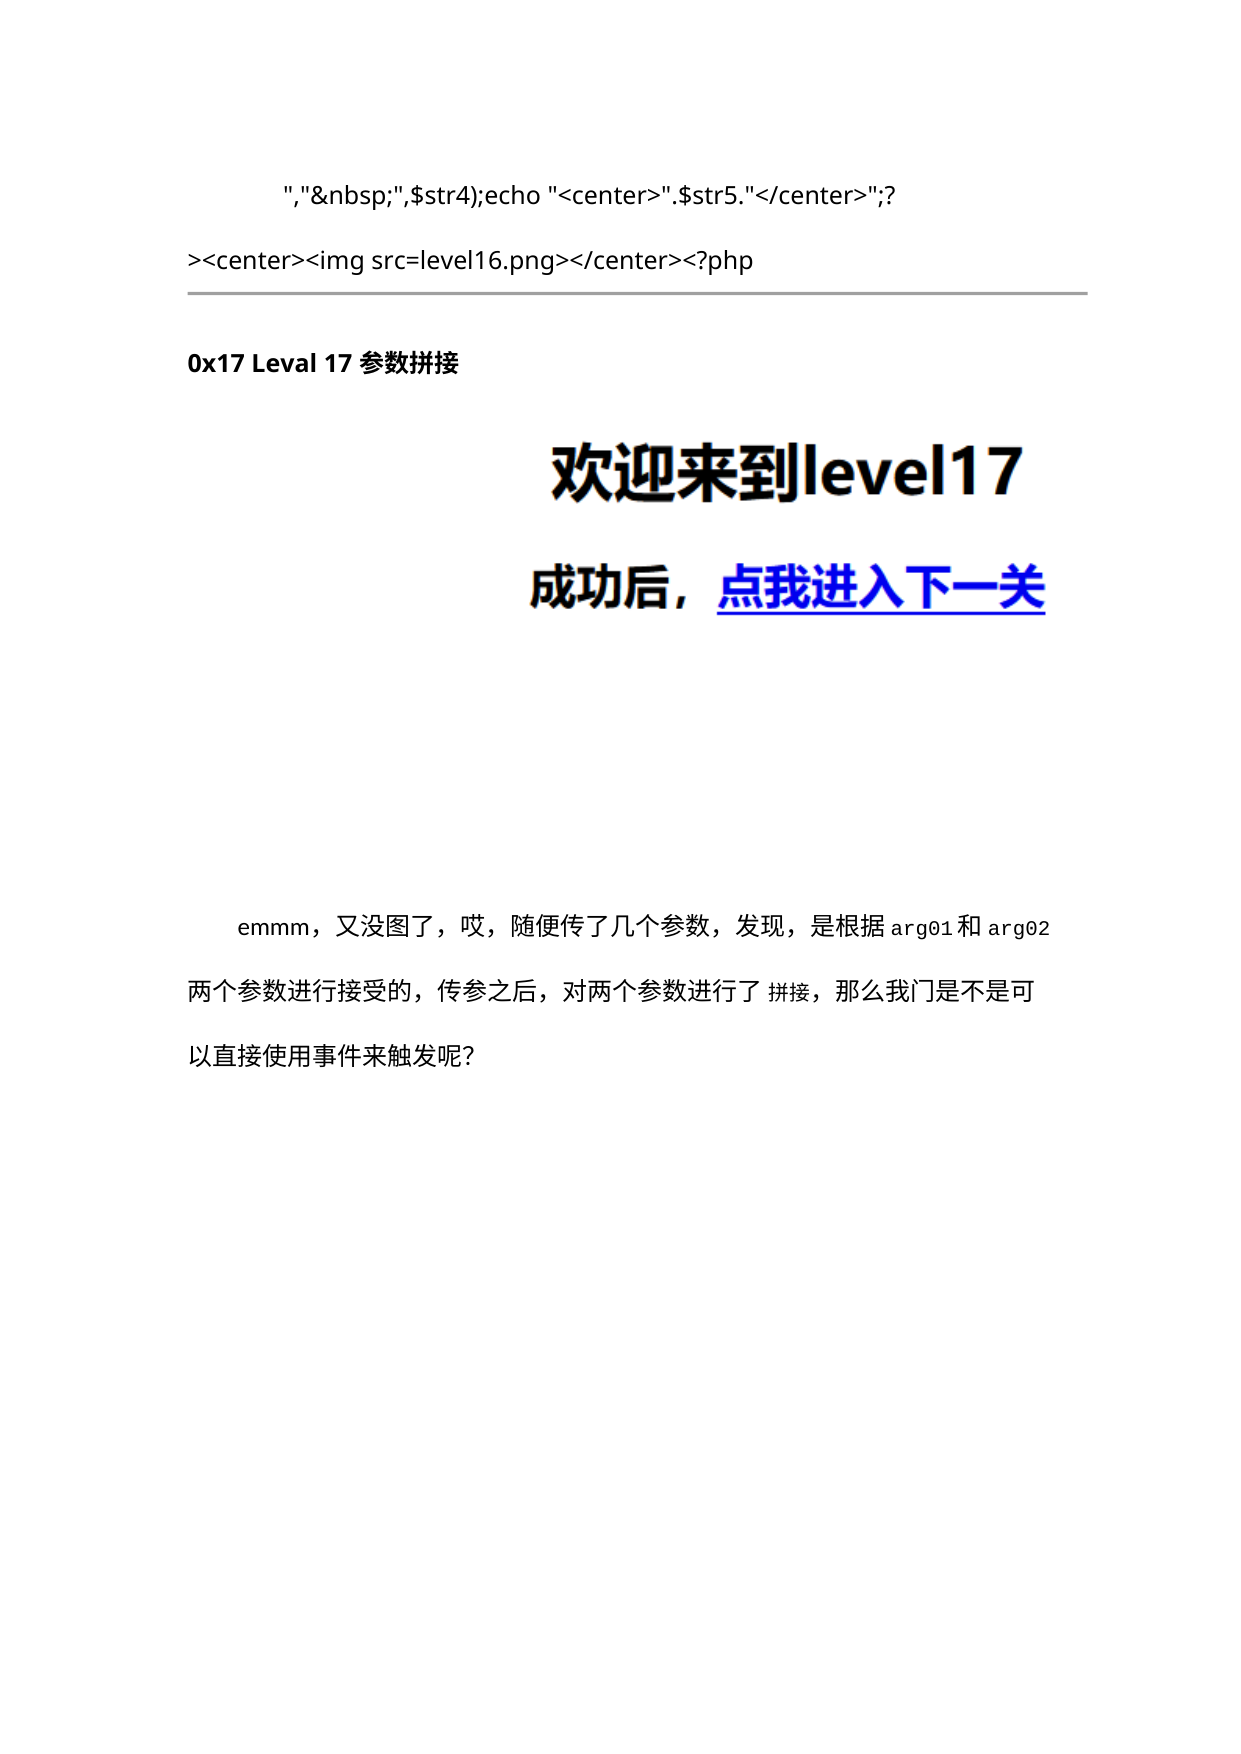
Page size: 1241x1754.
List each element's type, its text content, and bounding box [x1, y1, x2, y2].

picture [187, 399, 1241, 866]
text emmm，又没图了，哎，随便传了几个参数，发现，是根据 arg01和 arg02两个参数进行接受的，传参之后，对两个参数进行了 拼接，那么我门是不是可以直接使用事件来触发呢？ [187, 892, 1053, 1087]
subtitle 0x17 Leval 17 参数拼接 [187, 329, 1053, 394]
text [187, 162, 1053, 291]
